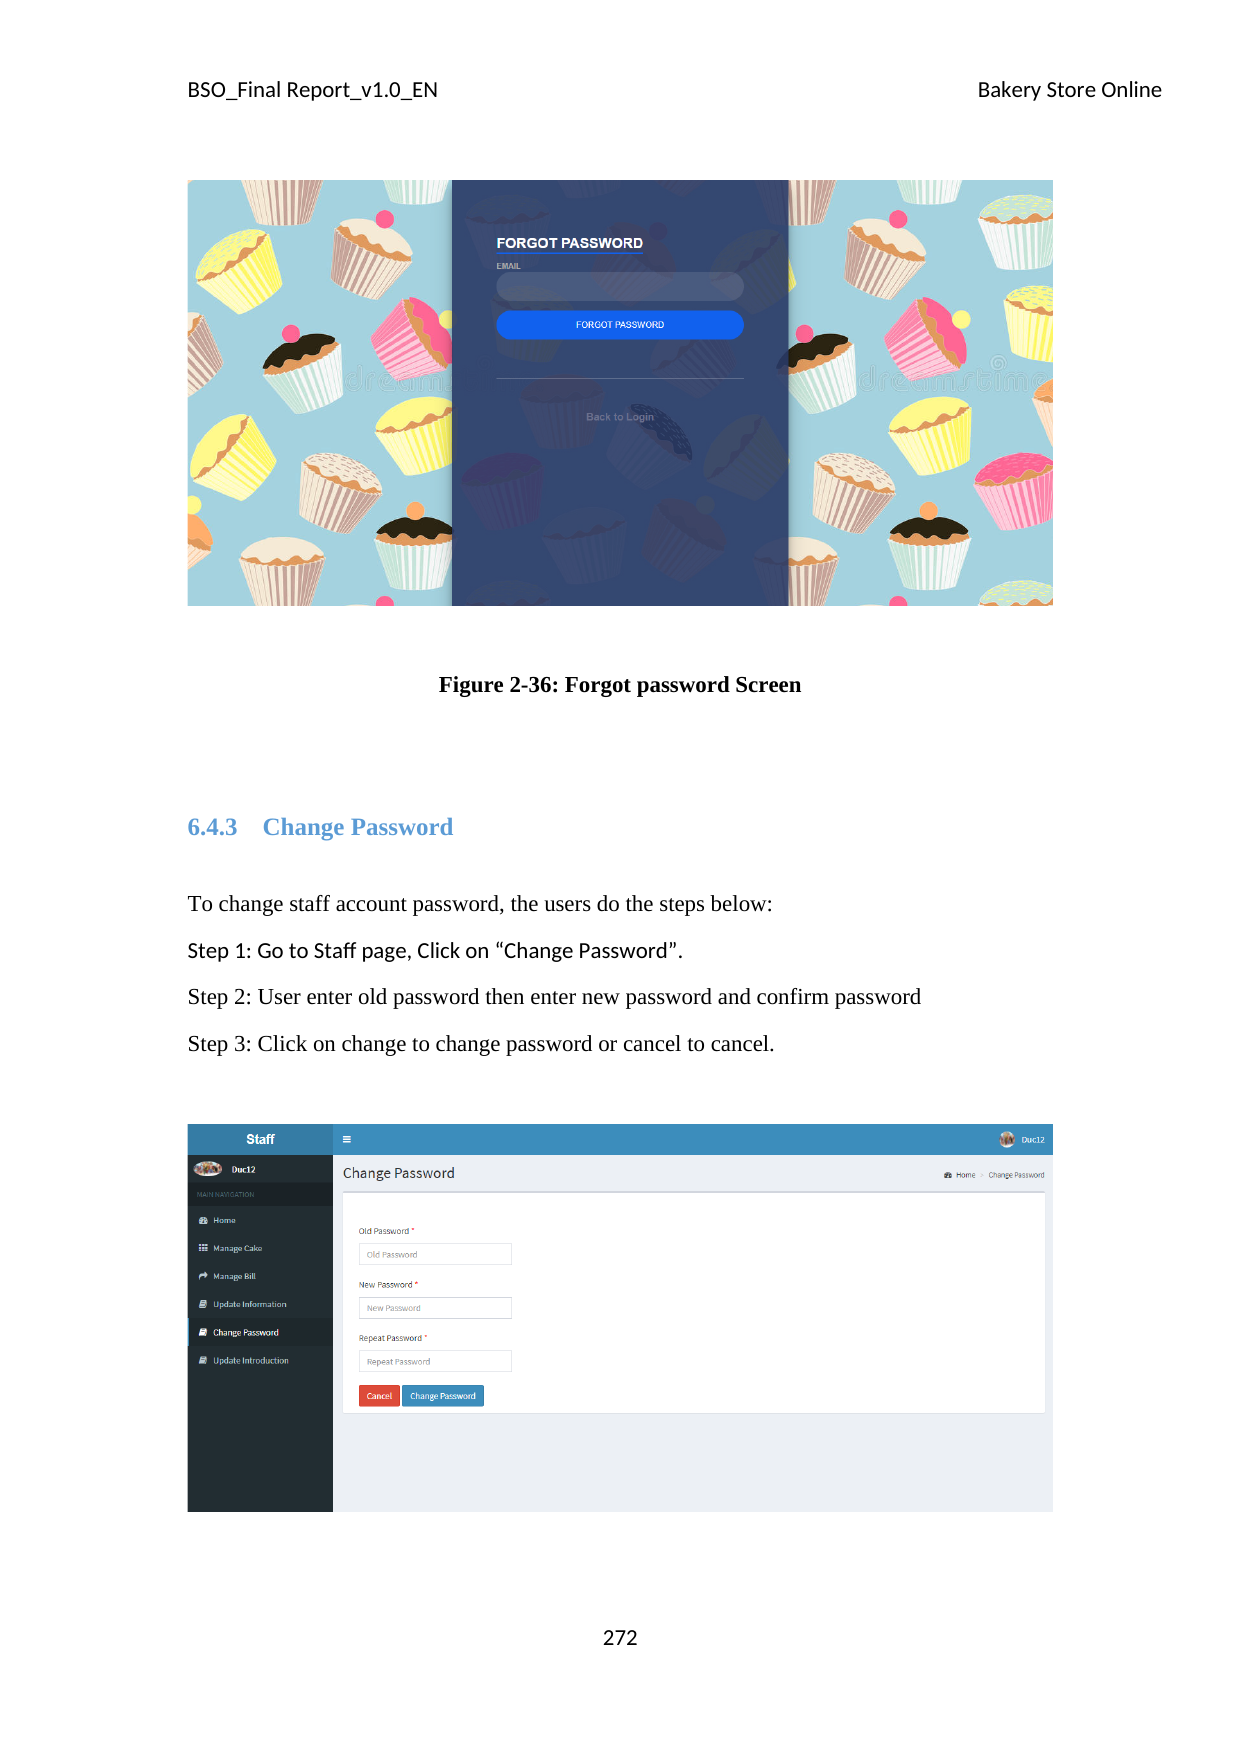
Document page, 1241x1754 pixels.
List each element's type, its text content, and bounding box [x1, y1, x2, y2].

picture [187, 1124, 1053, 1512]
text Figure 2-36: Forgot password Screen [187, 671, 1053, 697]
picture [187, 180, 1053, 606]
text Step 3: Click on change to change password or cancel to cancel. [187, 1030, 1053, 1057]
text To change staff account password, the users do the steps below: [187, 890, 1053, 916]
text Step 2: User enter old password then enter new password and confirm password [187, 983, 1053, 1010]
subtitle Change Password [187, 812, 1053, 841]
text Step 1: Go to Staff page, Click on “Change Password”. [187, 937, 1053, 964]
